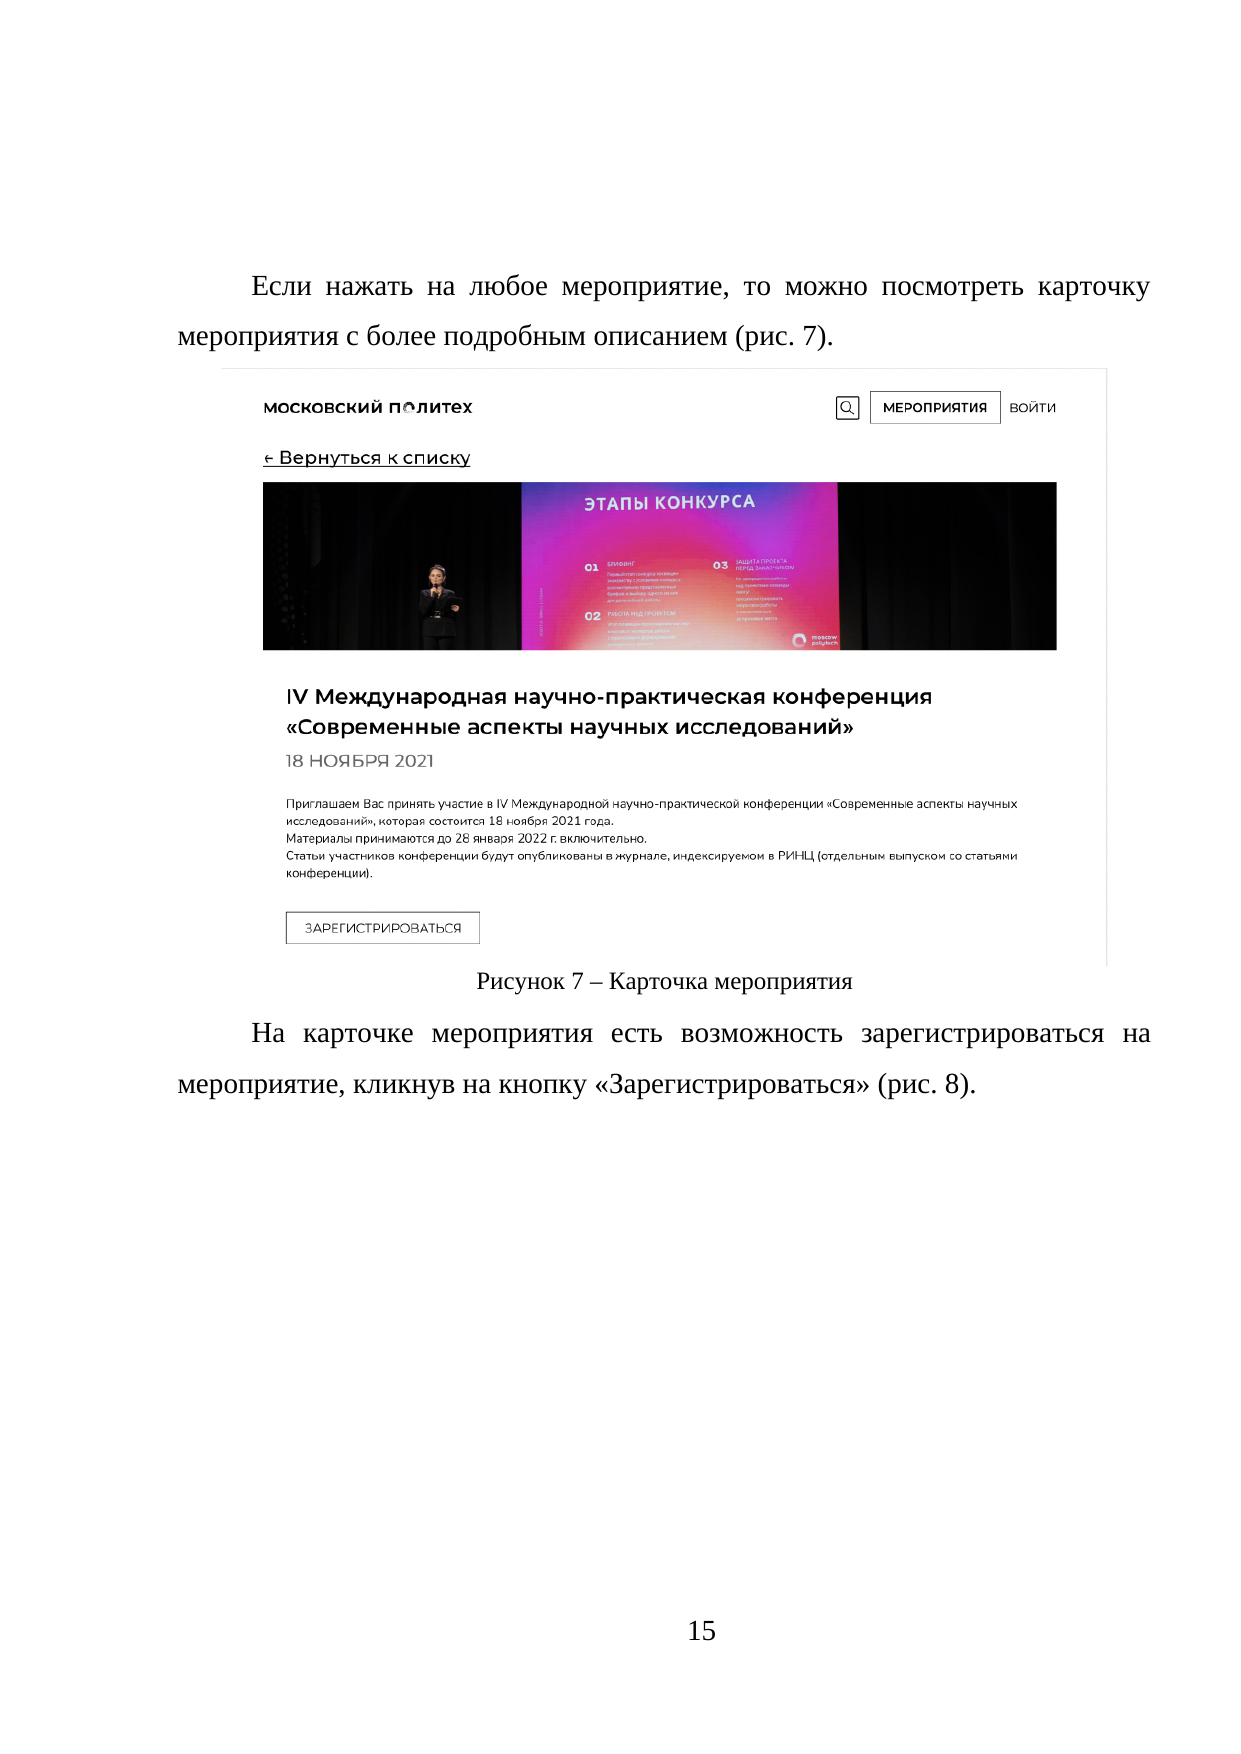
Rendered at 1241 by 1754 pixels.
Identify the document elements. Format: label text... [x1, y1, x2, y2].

text Рисунок 7 – Карточка мероприятия [177, 966, 1152, 995]
picture [221, 368, 1108, 966]
text Если нажать на любое мероприятие, то можно посмотреть карточку мероприятия с более подробным описанием (рис. 7). [177, 268, 1152, 351]
text На карточке мероприятия есть возможность зарегистрироваться на мероприятие, кликнув на кнопку «Зарегистрироваться» (рис. 8). [177, 1016, 1152, 1099]
